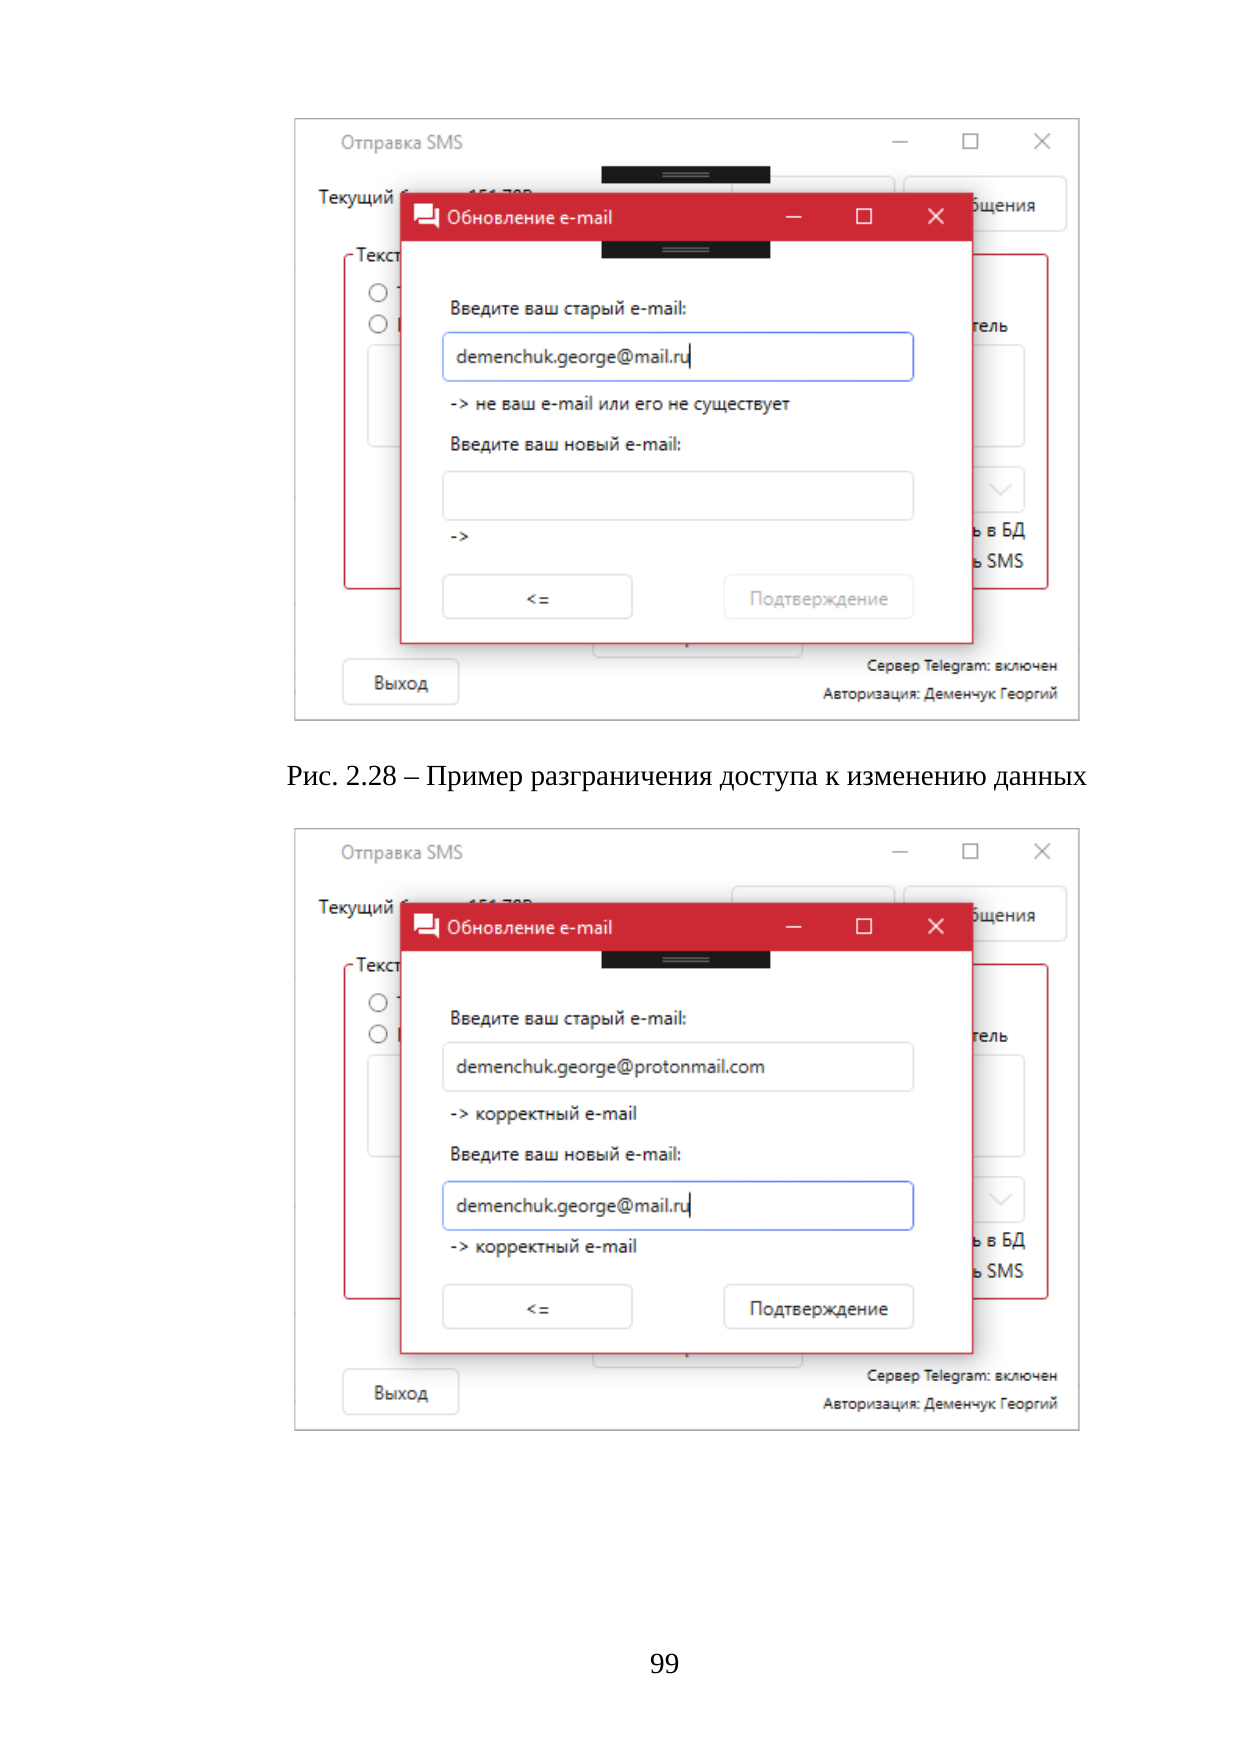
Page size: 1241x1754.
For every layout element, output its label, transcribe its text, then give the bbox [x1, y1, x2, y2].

picture [294, 118, 1080, 721]
picture [294, 828, 1080, 1431]
text Рис. 2.28 – Пример разграничения доступа к изменению данных [222, 758, 1152, 791]
